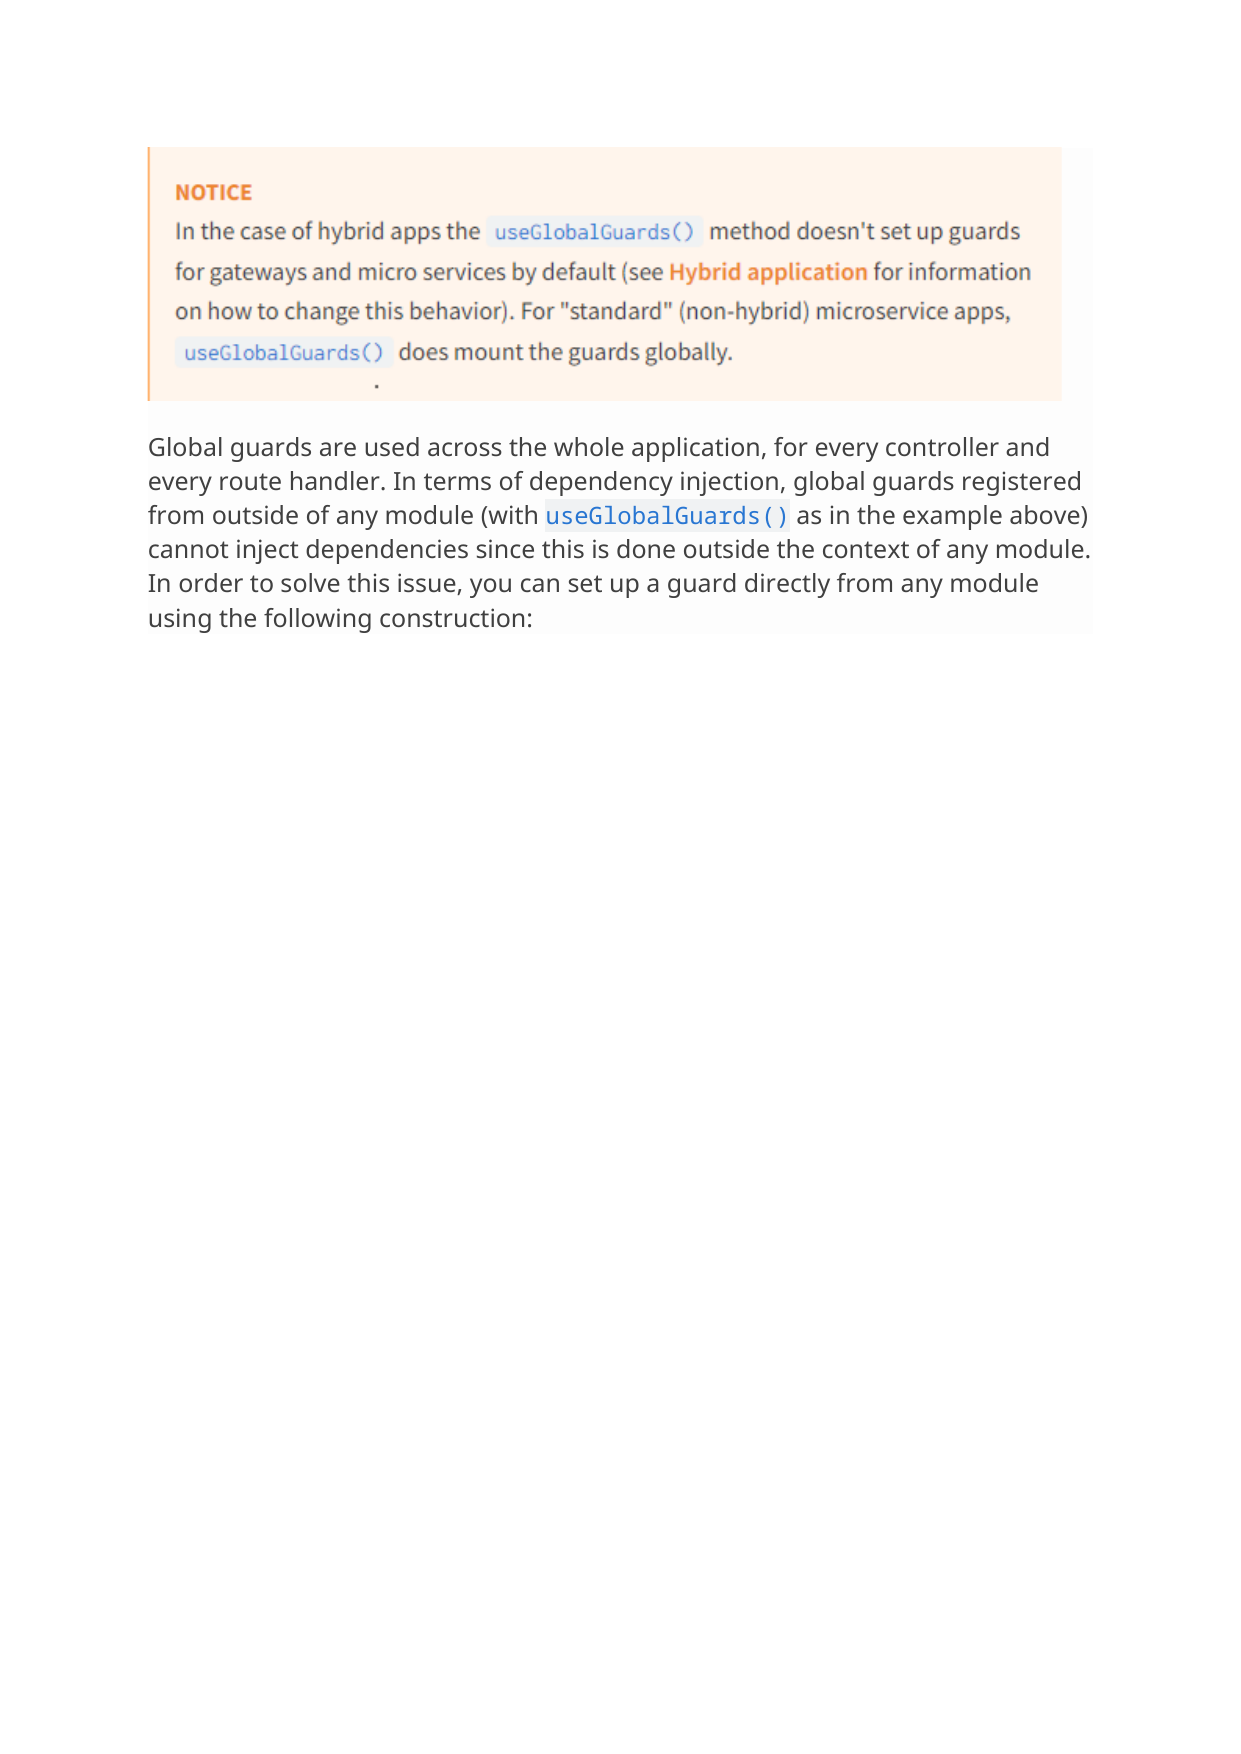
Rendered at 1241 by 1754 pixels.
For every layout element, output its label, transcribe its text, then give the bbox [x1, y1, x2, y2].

text Global guards are used across the whole application, for every controller and every route handler. In terms of dependency injection, global guards registered from outside of any module (with useGlobalGuards() as in the example above) cannot inject dependencies since this is done outside the context of any module. In order to solve this issue, you can set up a guard directly from any module using the following construction: [533, 430, 1093, 634]
picture [147, 147, 1062, 401]
